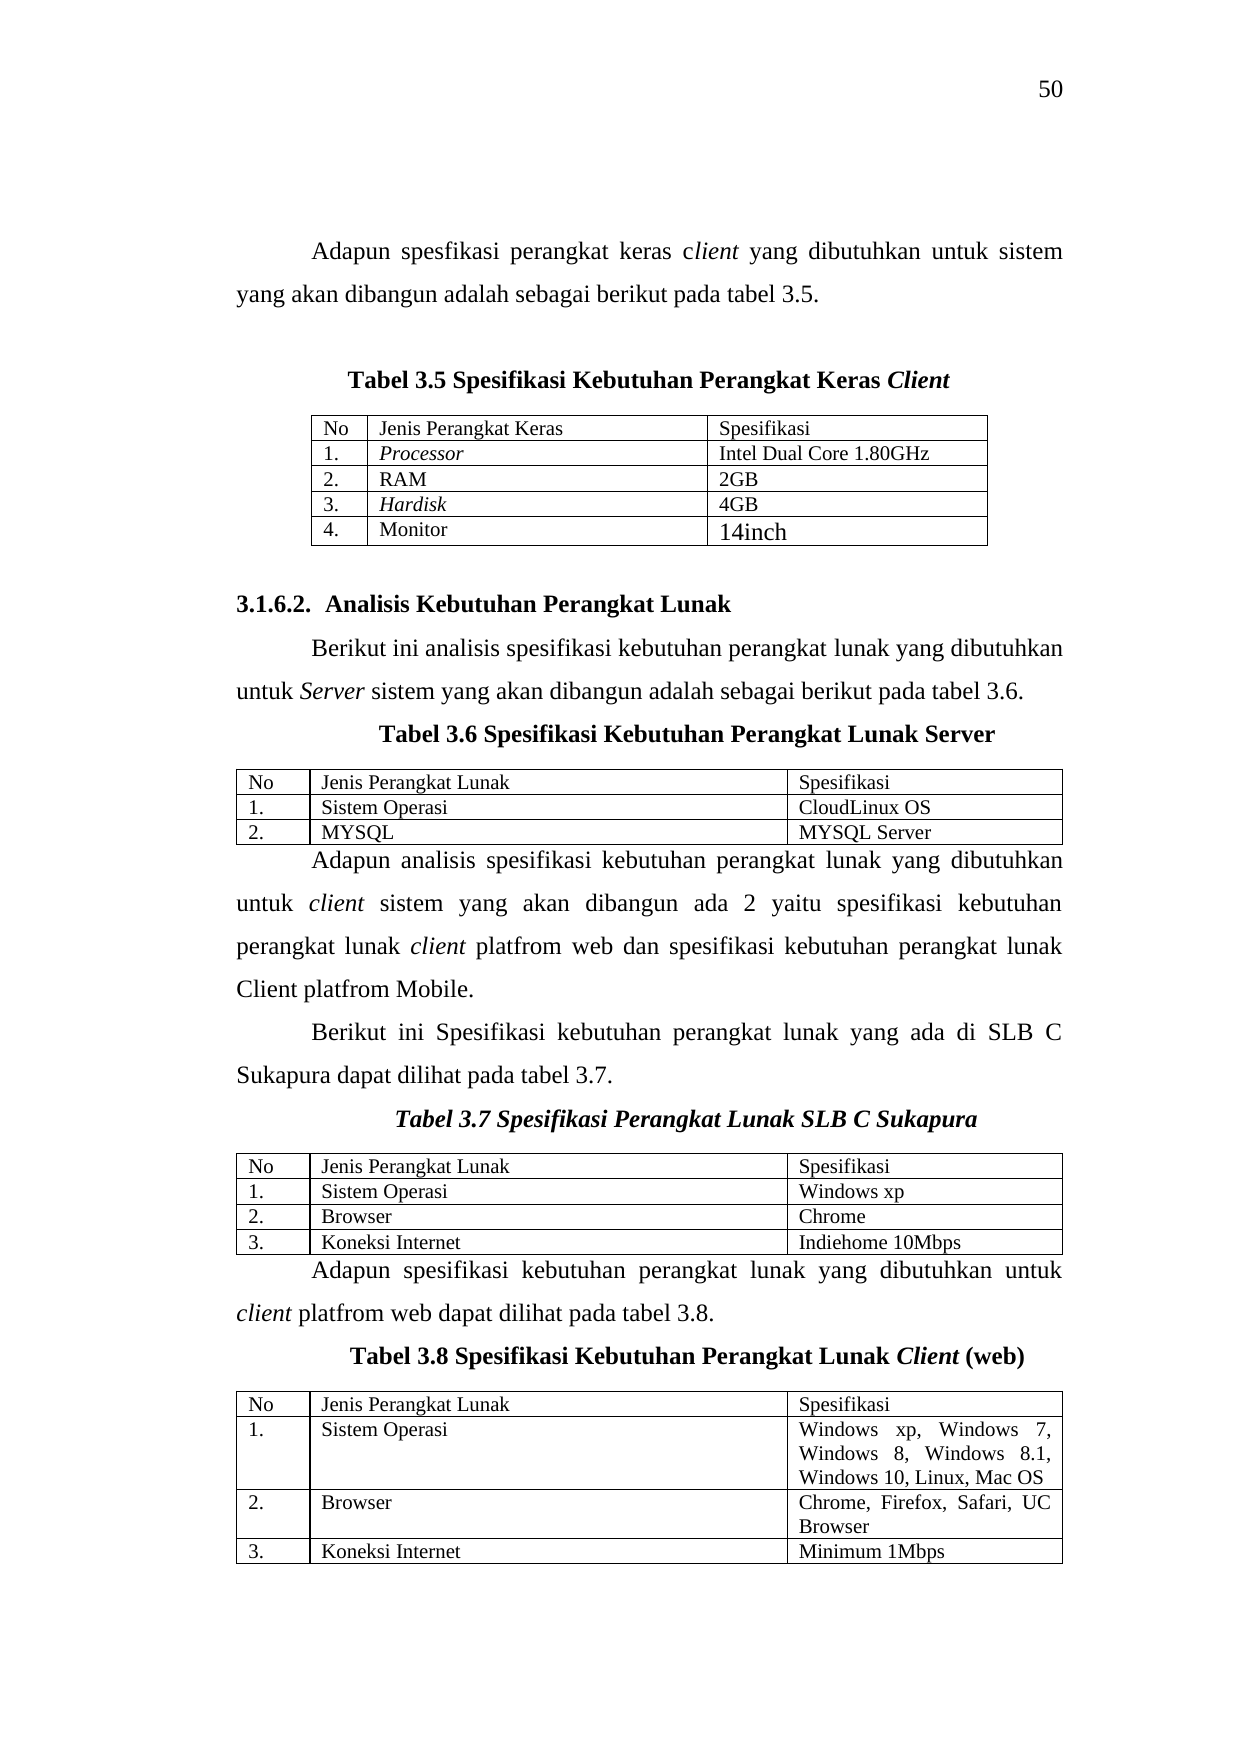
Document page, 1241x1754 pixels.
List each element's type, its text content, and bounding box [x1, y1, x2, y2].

subtitle Analisis Kebutuhan Perangkat Lunak [236, 589, 1063, 618]
table_header No [237, 1154, 309, 1178]
table_header Spesifikasi [788, 770, 1062, 794]
table_cell 4GB [708, 492, 987, 516]
table_header No [237, 770, 309, 794]
table_cell 1. [237, 1417, 309, 1489]
text Tabel 3.7 Spesifikasi Perangkat Lunak SLB C Sukapura [236, 1104, 1063, 1132]
text Berikut ini Spesifikasi kebutuhan perangkat lunak yang ada di SLB C Sukapura dapat dilihat pada tabel 3.7. [236, 1017, 1063, 1089]
table_cell Intel Dual Core 1.80GHz [708, 441, 987, 465]
table_cell Minimum 1Mbps [788, 1539, 1062, 1563]
table_cell CloudLinux OS [788, 795, 1062, 819]
table_header Spesifikasi [708, 416, 987, 440]
table_cell Sistem Operasi [311, 1417, 787, 1489]
text Berikut ini analisis spesifikasi kebutuhan perangkat lunak yang dibutuhkan untuk Server sistem yang akan dibangun adalah sebagai berikut pada tabel 3.6. [236, 633, 1063, 704]
table_cell 3. [312, 492, 367, 516]
table_header Jenis Perangkat Lunak [311, 1392, 787, 1416]
table_cell Monitor [368, 517, 707, 545]
table_cell 1. [237, 795, 309, 819]
text Adapun analisis spesifikasi kebutuhan perangkat lunak yang dibutuhkan untuk client sistem yang akan dibangun ada 2 yaitu spesifikasi kebutuhan perangkat lunak client platfrom web dan spesifikasi kebutuhan perangkat lunak Client platfrom Mobile. [236, 845, 1063, 1003]
table_cell 2. [237, 1205, 309, 1228]
table_cell Koneksi Internet [311, 1230, 787, 1254]
table_cell Processor [368, 441, 707, 465]
table_cell 4. [312, 517, 367, 545]
table_header No [237, 1392, 309, 1416]
table_cell Windows xp, Windows 7, Windows 8, Windows 8.1, Windows 10, Linux, Mac OS [788, 1417, 1062, 1489]
table_cell Koneksi Internet [311, 1539, 787, 1563]
table_header No [312, 416, 367, 440]
text Adapun spesfikasi perangkat keras client yang dibutuhkan untuk sistem yang akan dibangun adalah sebagai berikut pada tabel 3.5. [236, 236, 1063, 308]
table_cell 2GB [708, 466, 987, 491]
table_cell Indiehome 10Mbps [788, 1230, 1062, 1254]
table_cell Sistem Operasi [311, 795, 787, 819]
table_cell RAM [368, 466, 707, 491]
table_cell Sistem Operasi [311, 1179, 787, 1203]
text Tabel 3.8 Spesifikasi Kebutuhan Perangkat Lunak Client (web) [236, 1341, 1063, 1370]
table_cell 3. [237, 1539, 309, 1563]
table_cell Browser [311, 1205, 787, 1228]
table_cell Hardisk [368, 492, 707, 516]
table_cell 2. [237, 1490, 309, 1538]
table_cell 2. [237, 820, 309, 844]
table_cell Browser [311, 1490, 787, 1538]
text Adapun spesifikasi kebutuhan perangkat lunak yang dibutuhkan untuk client platfrom web dapat dilihat pada tabel 3.8. [236, 1255, 1063, 1327]
table_header Jenis Perangkat Keras [368, 416, 707, 440]
table_cell 1. [237, 1179, 309, 1203]
table_cell MYSQL [311, 820, 787, 844]
table_header Spesifikasi [788, 1154, 1062, 1178]
table_cell 2. [312, 466, 367, 491]
table_header Jenis Perangkat Lunak [311, 770, 787, 794]
table_header Jenis Perangkat Lunak [311, 1154, 787, 1178]
text Tabel 3.6 Spesifikasi Kebutuhan Perangkat Lunak Server [236, 719, 1063, 748]
table_cell Chrome [788, 1205, 1062, 1228]
table_cell 3. [237, 1230, 309, 1254]
table_cell 1. [312, 441, 367, 465]
table_cell 14inch [708, 517, 987, 545]
table_header Spesifikasi [788, 1392, 1062, 1416]
table_cell MYSQL Server [788, 820, 1062, 844]
table_cell Chrome, Firefox, Safari, UC Browser [788, 1490, 1062, 1538]
table_cell Windows xp [788, 1179, 1062, 1203]
text Tabel 3.5 Spesifikasi Kebutuhan Perangkat Keras Client [236, 366, 1063, 394]
